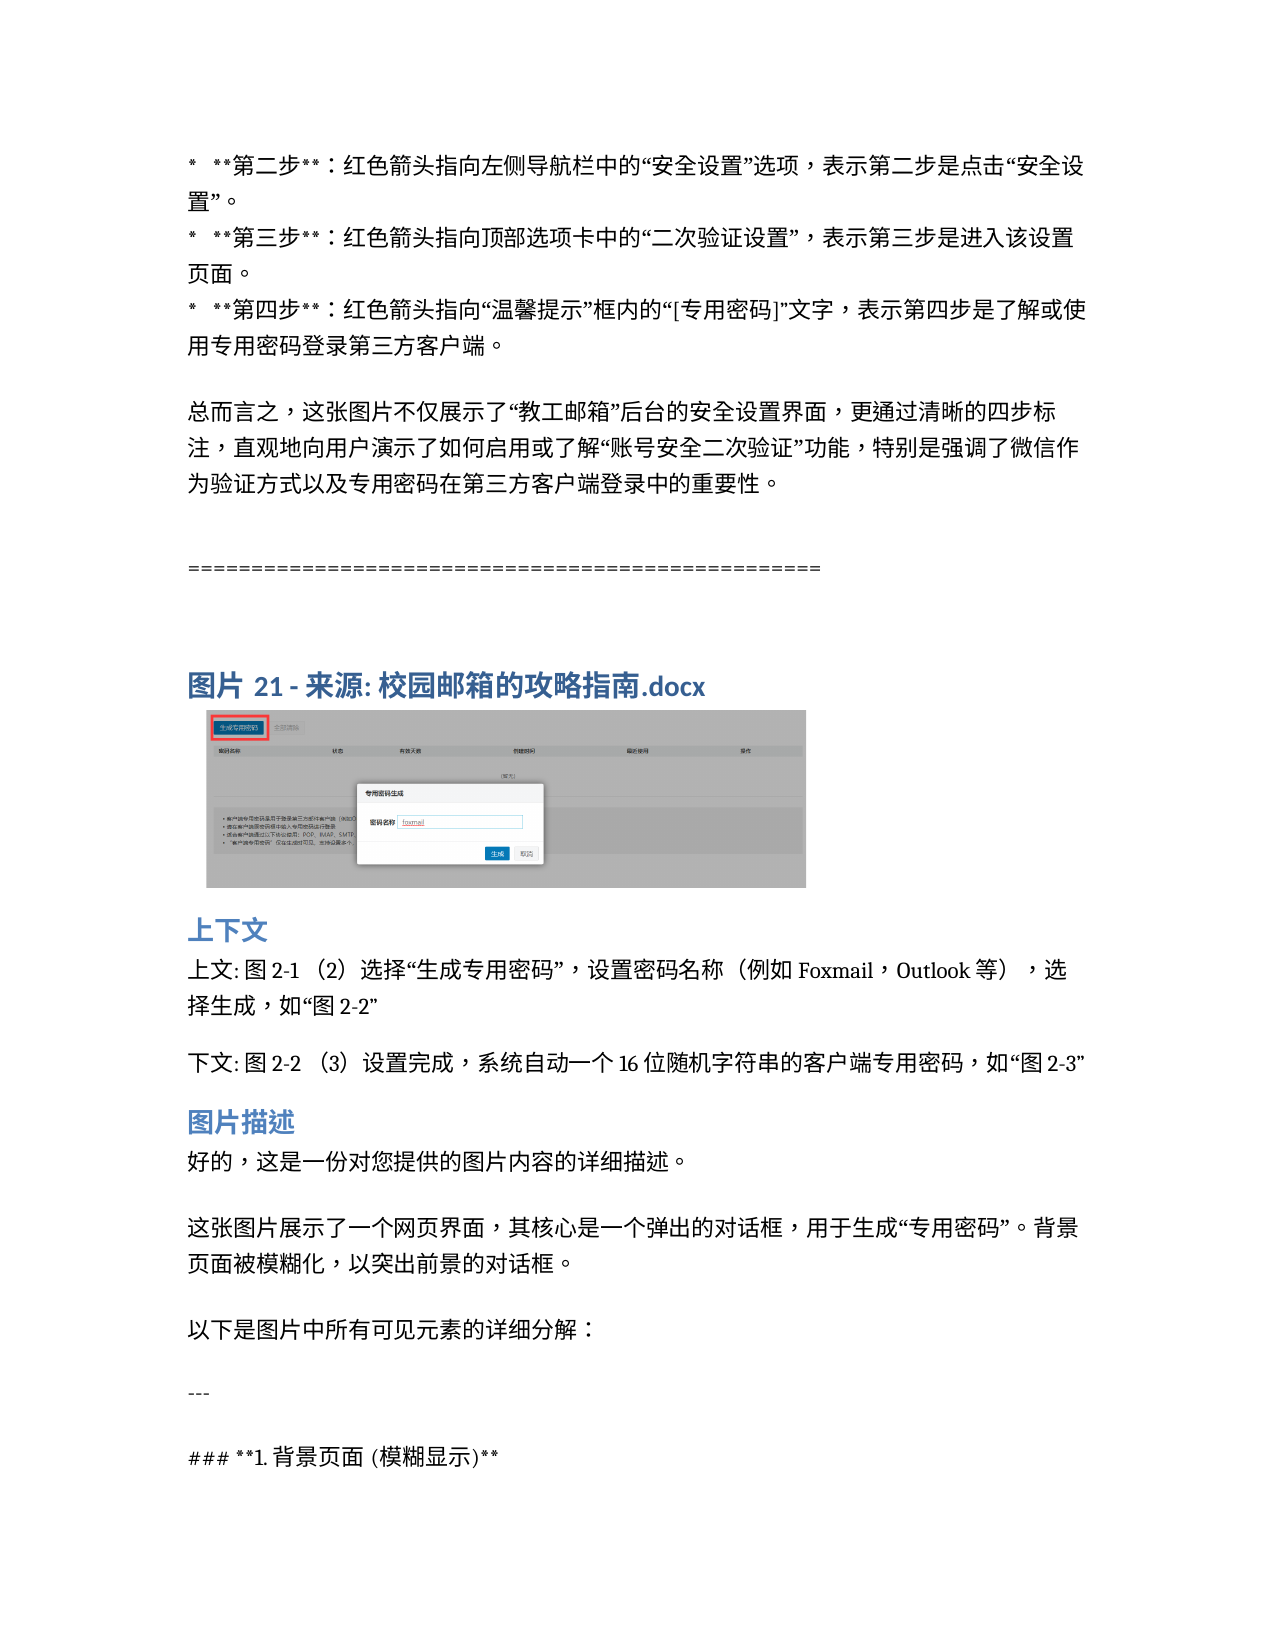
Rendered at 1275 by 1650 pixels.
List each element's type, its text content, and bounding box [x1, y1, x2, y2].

text 下文: 图2-2 （3）设置完成，系统自动一个16位随机字符串的客户端专用密码，如“图2-3” [187, 1047, 1087, 1078]
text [187, 150, 1087, 499]
subtitle 图片 21 - 来源: 校园邮箱的攻略指南.docx [187, 665, 1087, 705]
text ================================================== [187, 524, 1087, 611]
subtitle 上下文 [187, 912, 1087, 949]
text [187, 1146, 1087, 1472]
text 上文: 图2-1 （2）选择“生成专用密码”，设置密码名称（例如Foxmail，Outlook等），选择生成，如“图2-2” [187, 954, 1087, 1021]
picture [206, 710, 807, 888]
subtitle 图片描述 [187, 1104, 1087, 1141]
